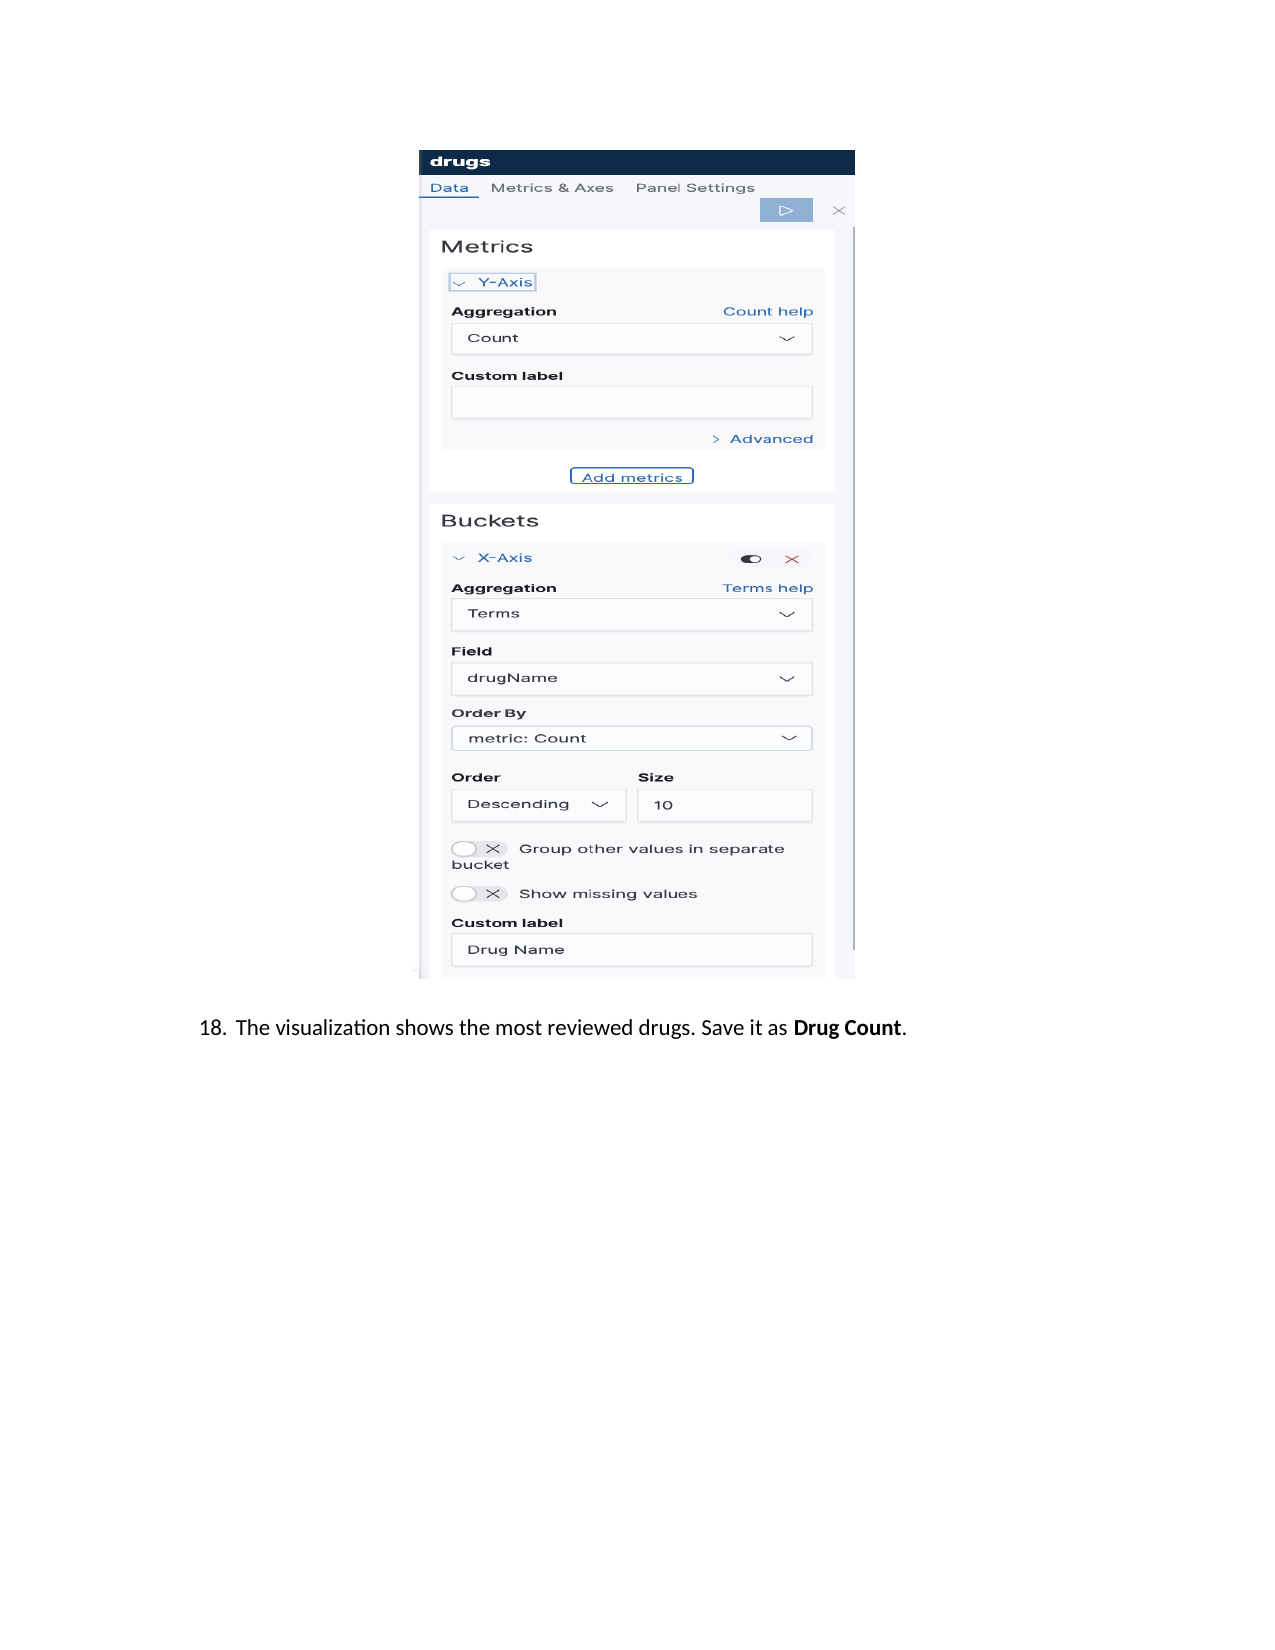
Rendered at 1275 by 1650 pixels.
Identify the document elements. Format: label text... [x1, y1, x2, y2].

picture [413, 150, 855, 979]
list The visualization shows the most reviewed drugs. Save it as Drug Count. [198, 1013, 1118, 1041]
